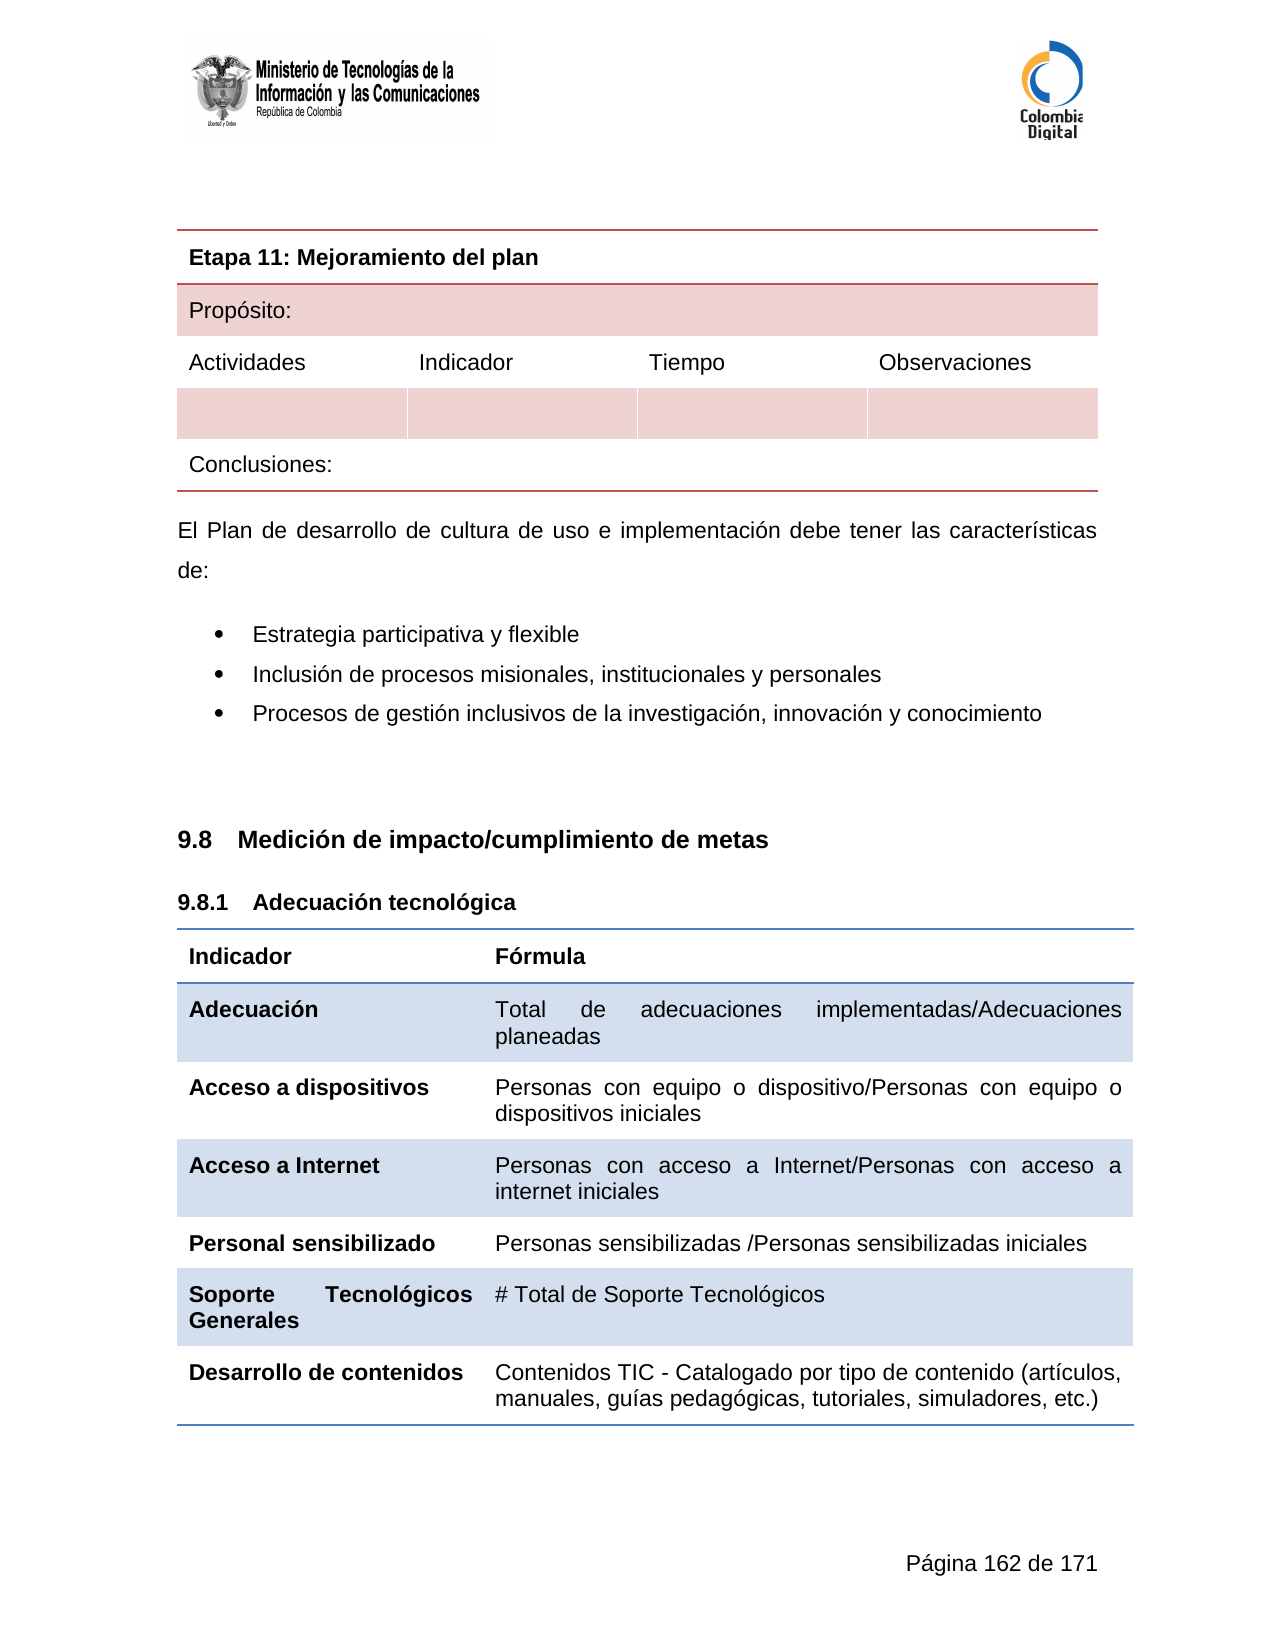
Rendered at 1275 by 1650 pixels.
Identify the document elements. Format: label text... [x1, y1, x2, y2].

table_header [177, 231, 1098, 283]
subtitle Adecuación tecnológica [177, 889, 1098, 915]
subtitle Medición de impacto/cumplimiento de metas [177, 825, 1098, 854]
list Inclusión de procesos misionales, institucionales y personales [215, 661, 1098, 687]
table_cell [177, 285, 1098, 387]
list Procesos de gestión inclusivos de la investigación, innovación y conocimiento [215, 700, 1098, 726]
list Estrategia participativa y flexible [215, 621, 1098, 647]
text El Plan de desarrollo de cultura de uso e implementación debe tener las características de: [177, 517, 1098, 583]
picture [1020, 39, 1083, 139]
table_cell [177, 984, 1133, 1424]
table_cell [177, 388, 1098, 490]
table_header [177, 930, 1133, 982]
